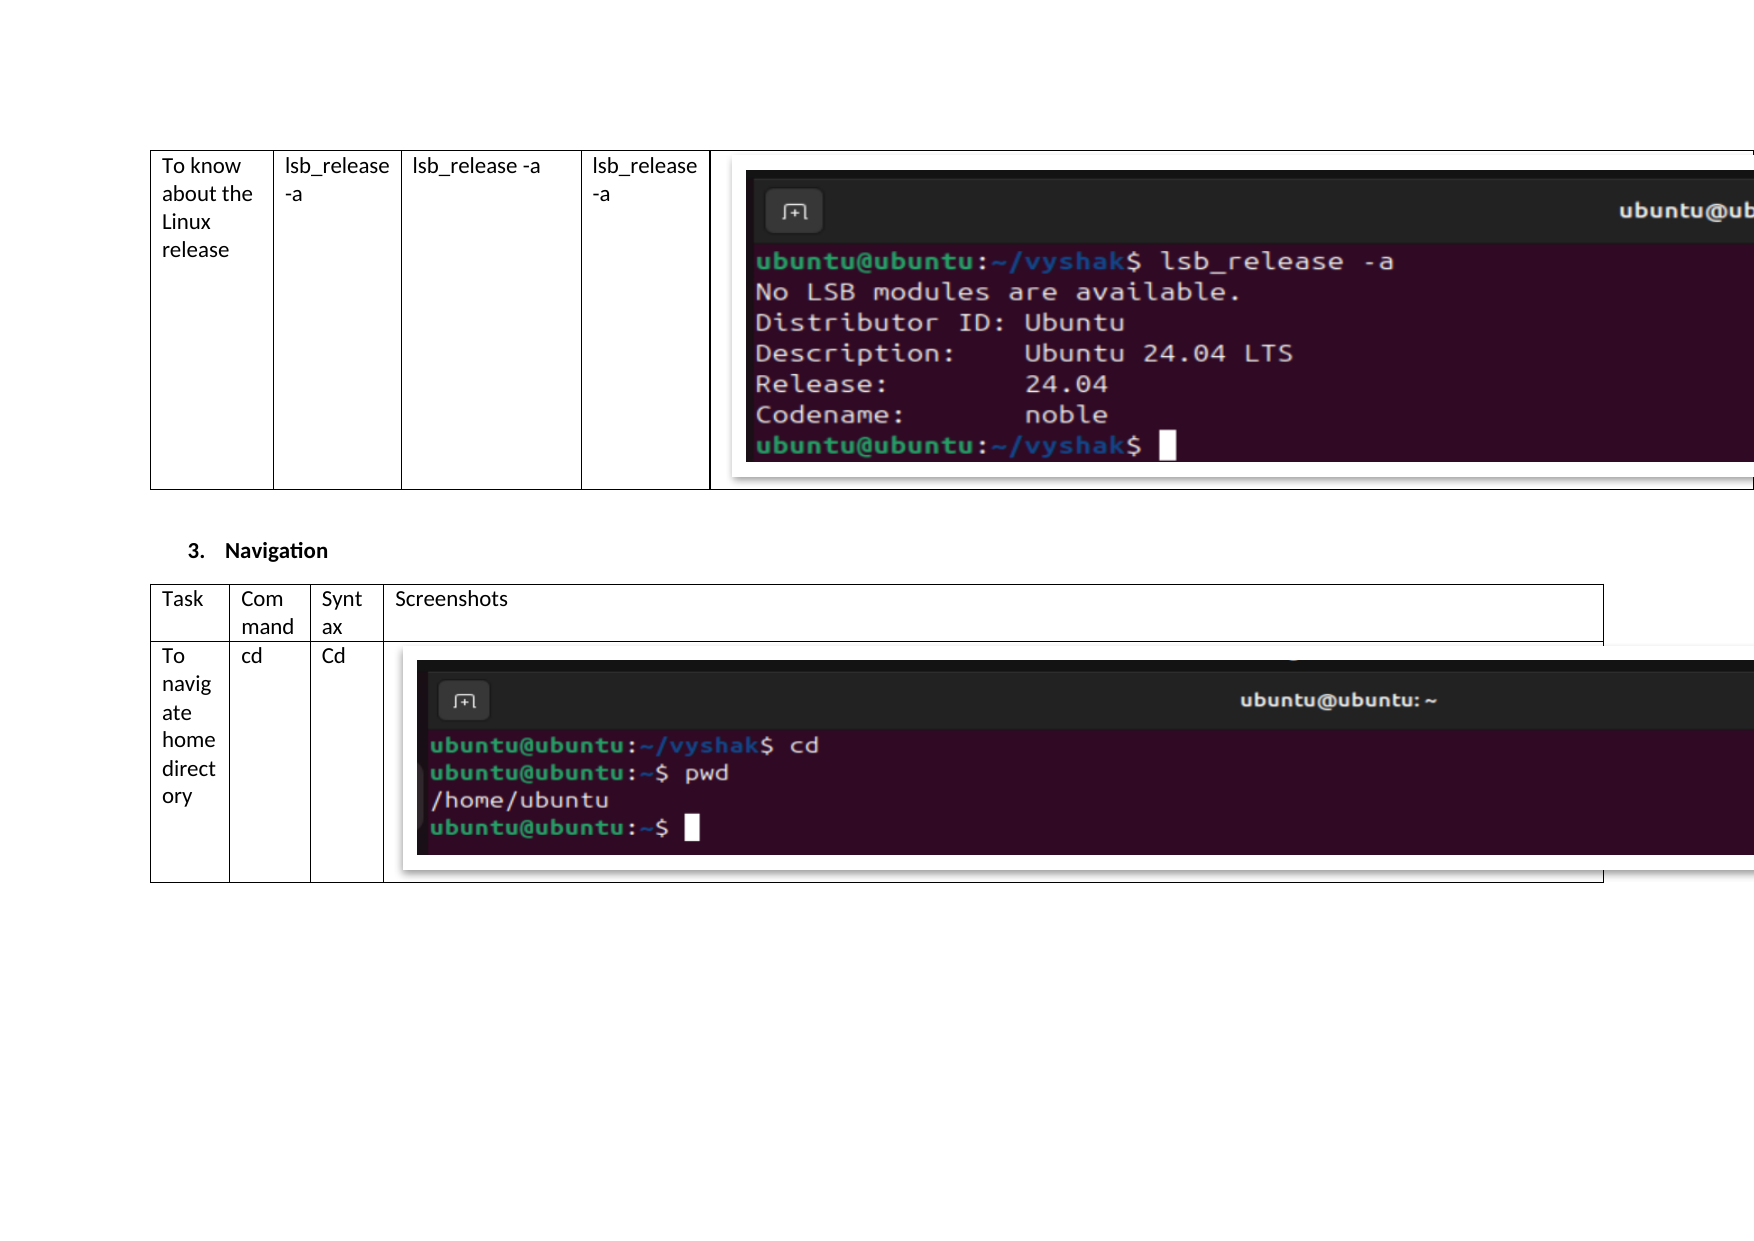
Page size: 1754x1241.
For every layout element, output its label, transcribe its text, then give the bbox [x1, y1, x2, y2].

table_header Command [230, 585, 310, 641]
table_header Syntax [311, 585, 383, 641]
table_cell Cd [311, 642, 383, 882]
table_header Screenshots [384, 585, 1603, 641]
table_cell cd [230, 642, 310, 882]
table_header Task [151, 585, 229, 641]
table_cell [711, 151, 1753, 489]
table_cell To know about the Linux release [151, 151, 273, 489]
picture [746, 170, 1754, 462]
picture [417, 660, 1754, 855]
table_cell lsb_release -a [582, 151, 709, 489]
table_cell lsb_release -a [274, 151, 401, 489]
table_cell [384, 642, 1603, 882]
list Navigation [187, 537, 1604, 564]
table_cell To navigate home directory [151, 642, 229, 882]
table_cell lsb_release -a [402, 151, 581, 489]
